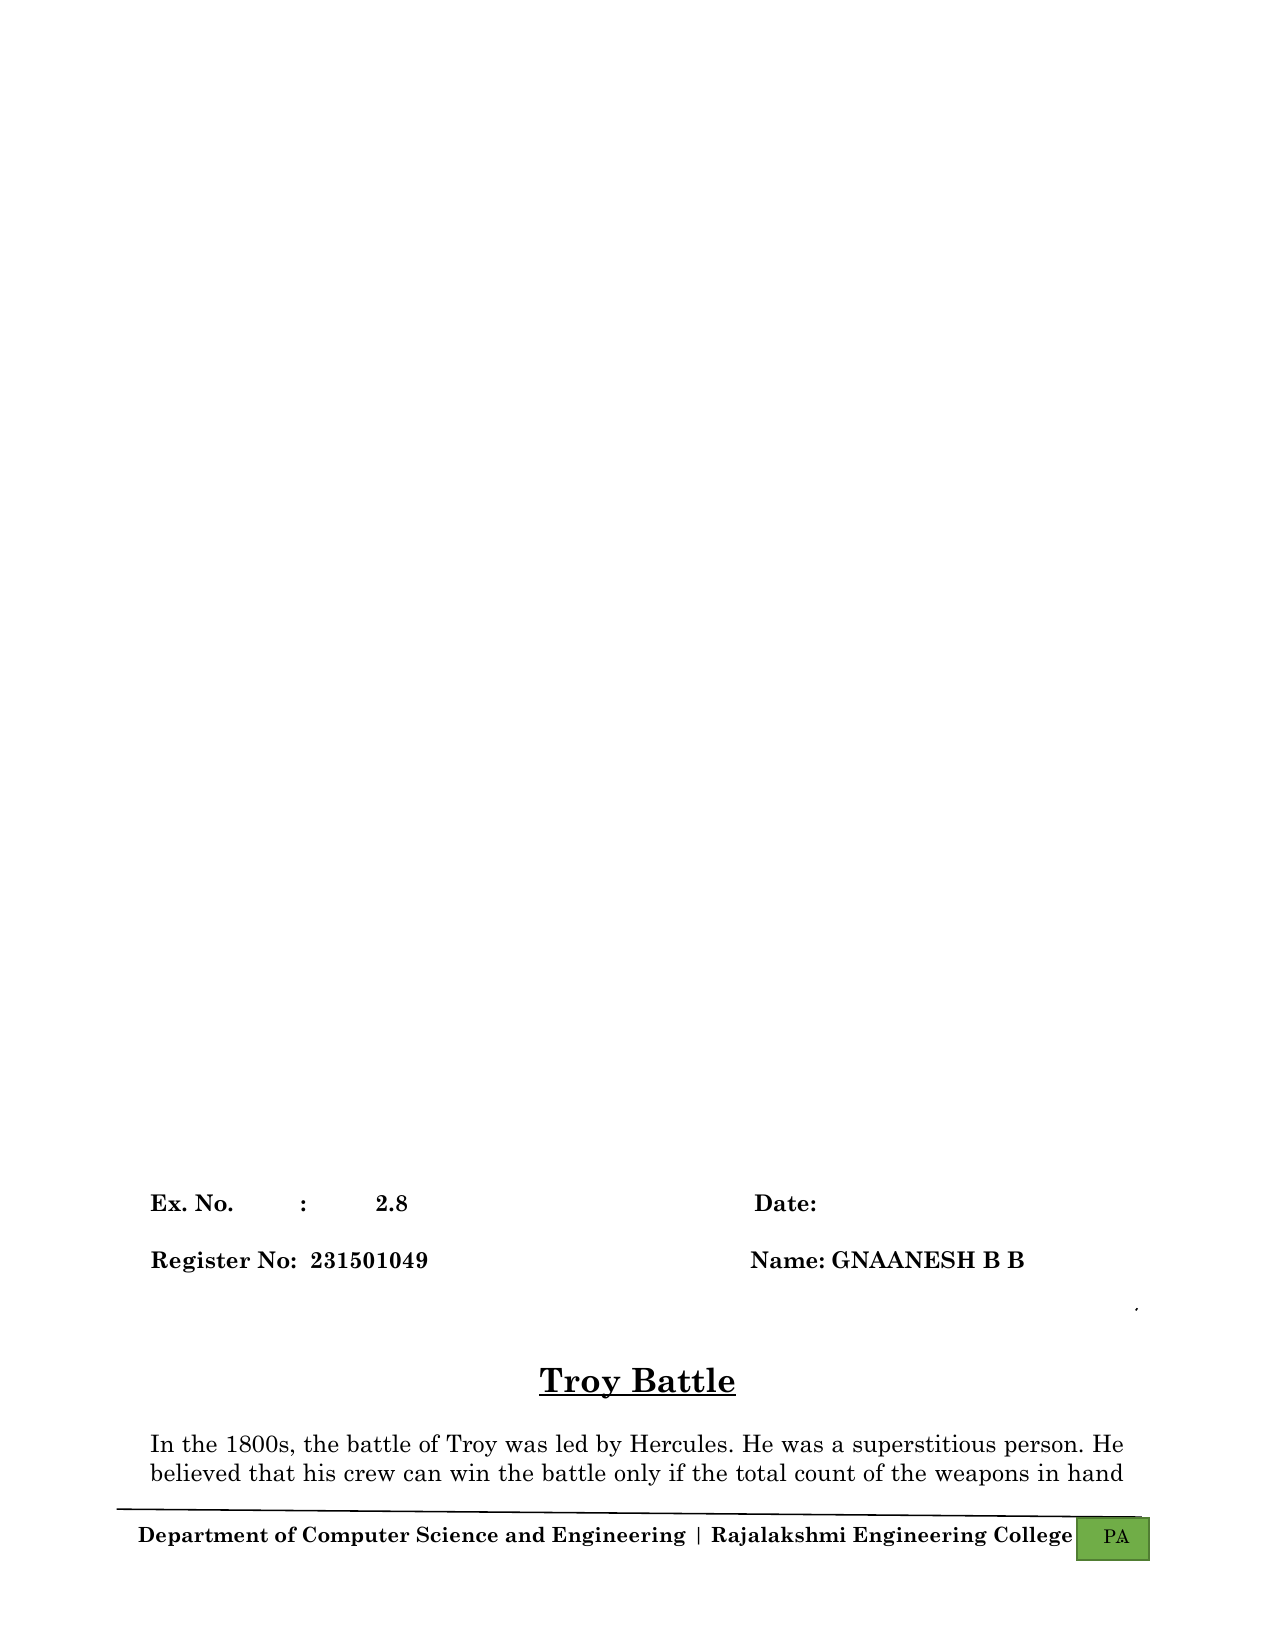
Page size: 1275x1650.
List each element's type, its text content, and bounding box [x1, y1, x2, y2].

text Register No: 231501049 Name: GNAANESH B B [150, 1246, 1125, 1273]
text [150, 1429, 1125, 1486]
text Troy Battle [150, 1359, 1125, 1399]
text Ex. No. : 2.8 Date: [150, 1189, 1125, 1217]
